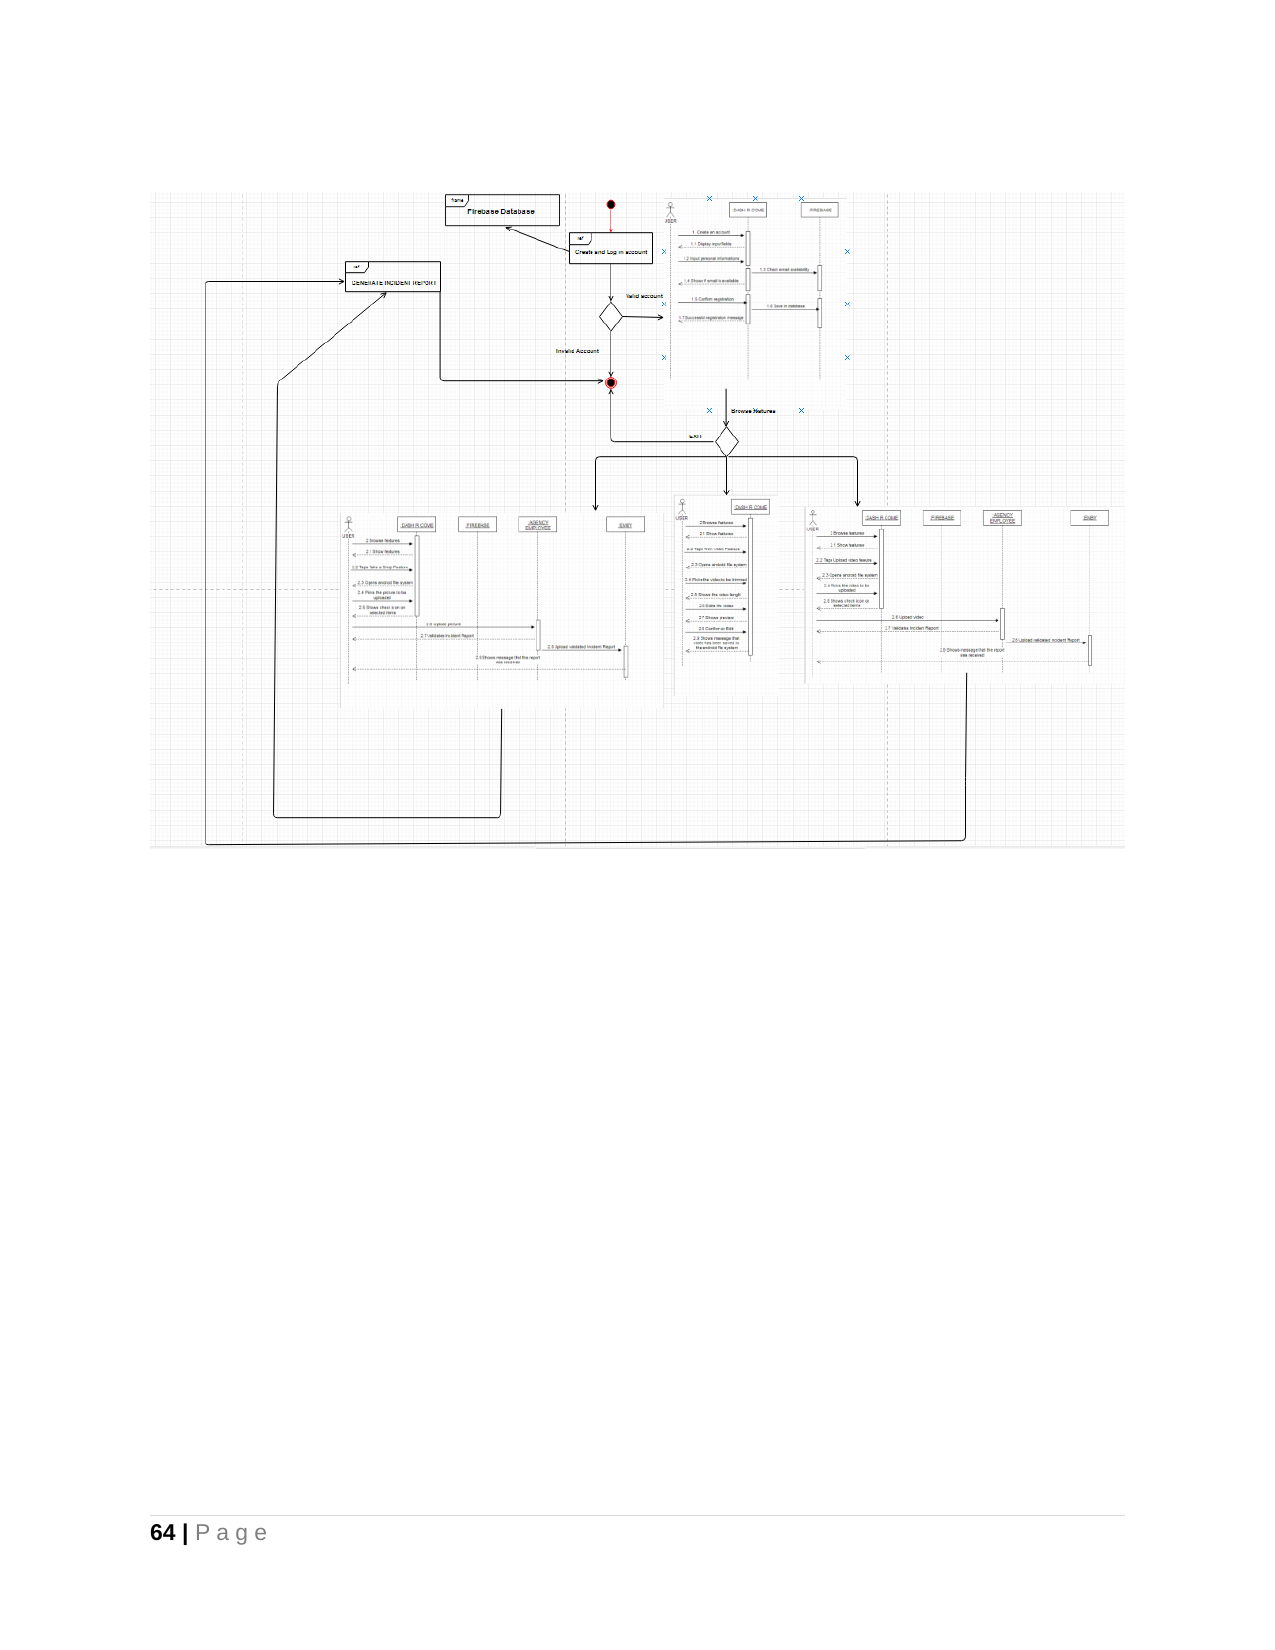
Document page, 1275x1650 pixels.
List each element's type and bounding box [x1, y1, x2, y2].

picture [150, 192, 1125, 849]
